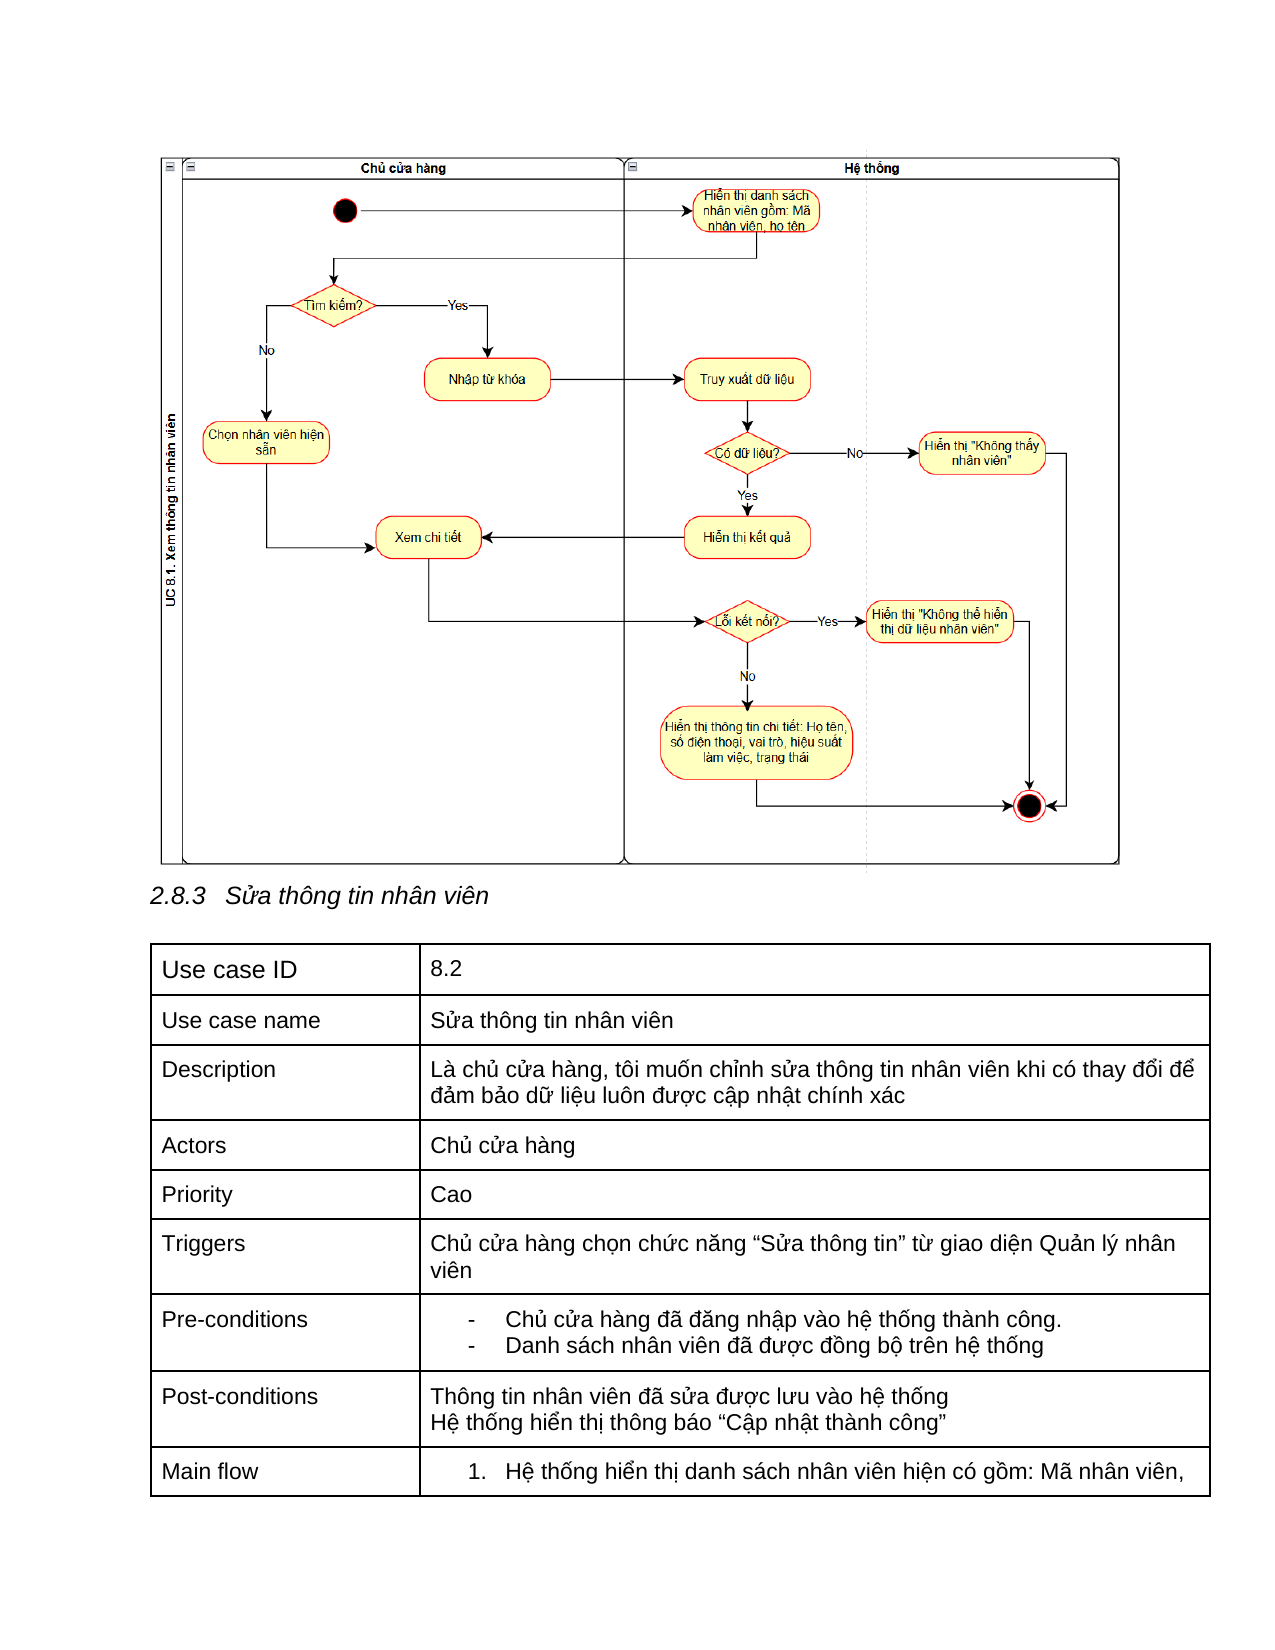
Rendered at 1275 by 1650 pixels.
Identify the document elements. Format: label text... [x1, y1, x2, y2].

picture [150, 150, 1125, 873]
subtitle Sửa thông tin nhân viên [150, 881, 1125, 910]
